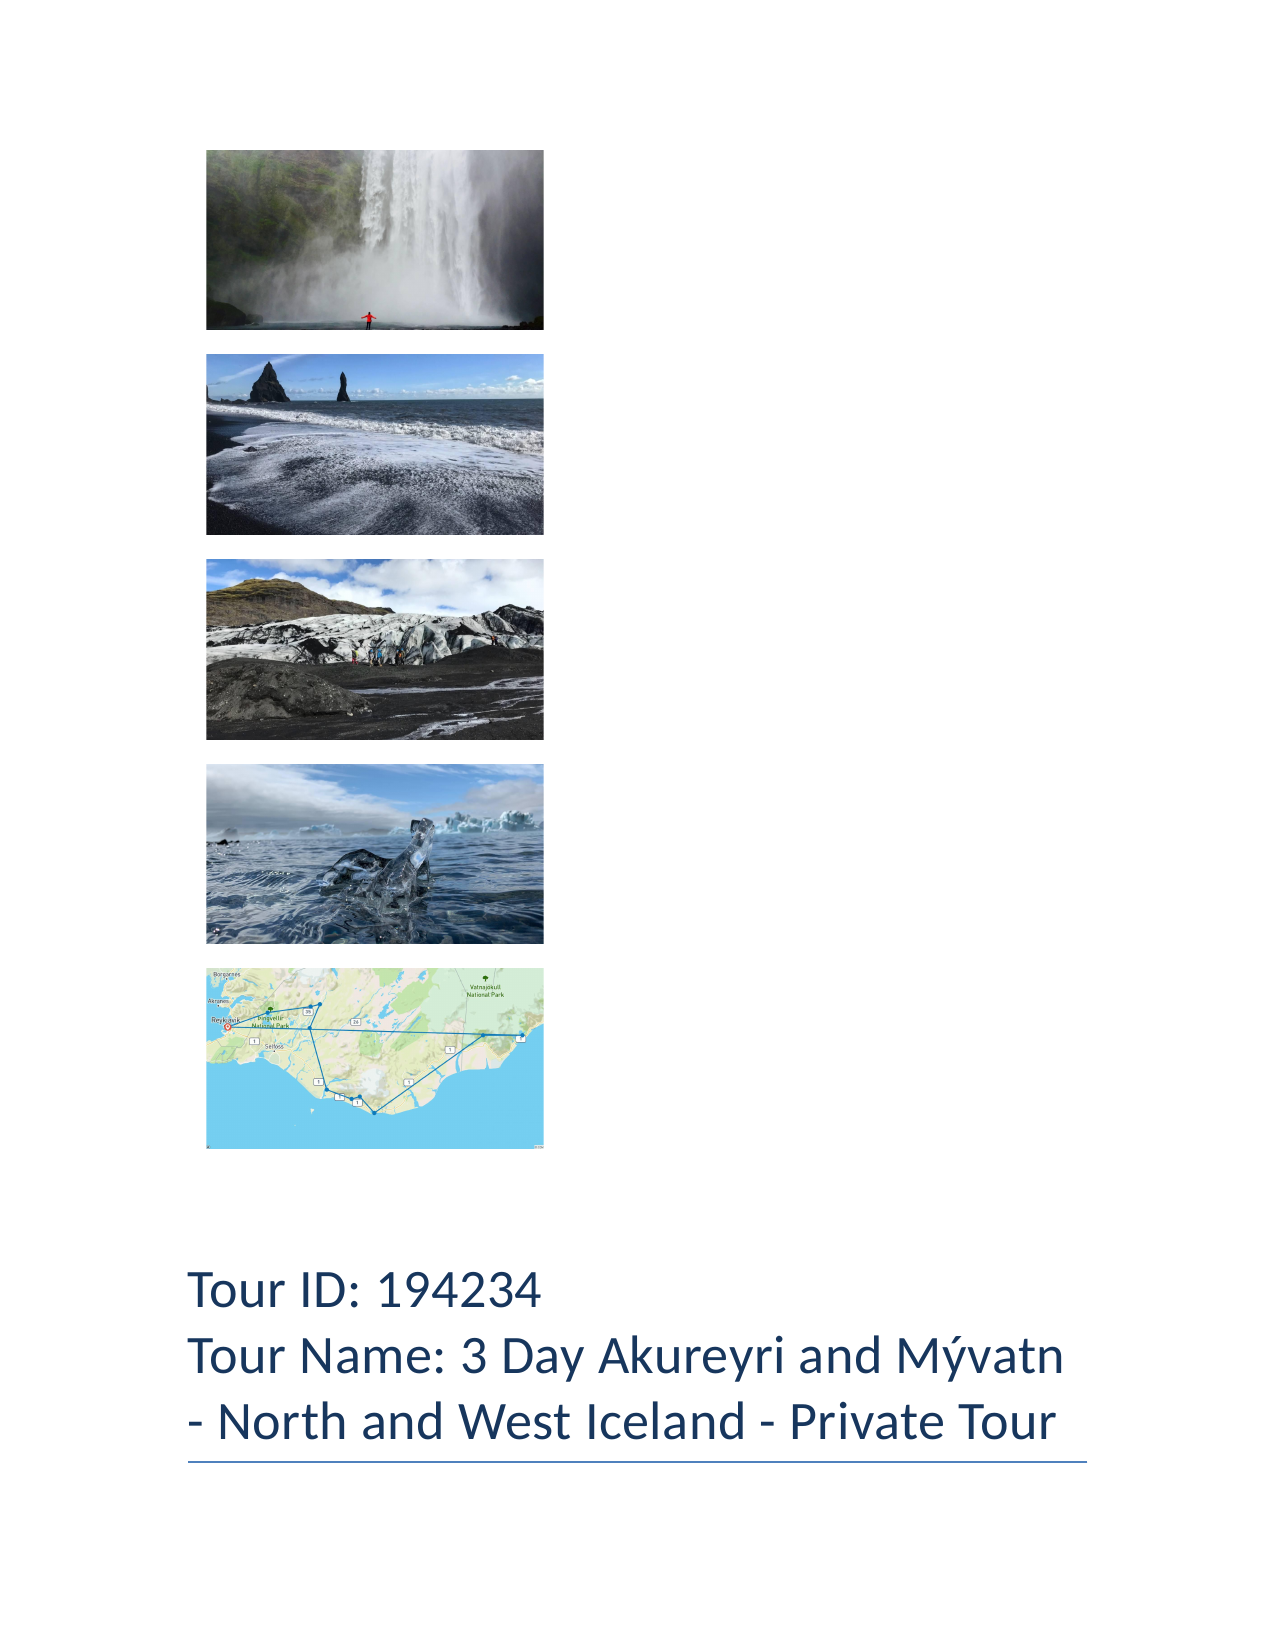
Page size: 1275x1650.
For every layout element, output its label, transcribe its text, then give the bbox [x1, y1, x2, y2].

picture [206, 968, 544, 1149]
picture [206, 764, 544, 944]
picture [206, 150, 544, 330]
title Tour ID: 194234 Tour Name: 3 Day Akureyri and Mývatn - North and West Iceland - Private Tour [187, 1255, 1087, 1463]
picture [206, 559, 544, 740]
picture [206, 354, 544, 535]
